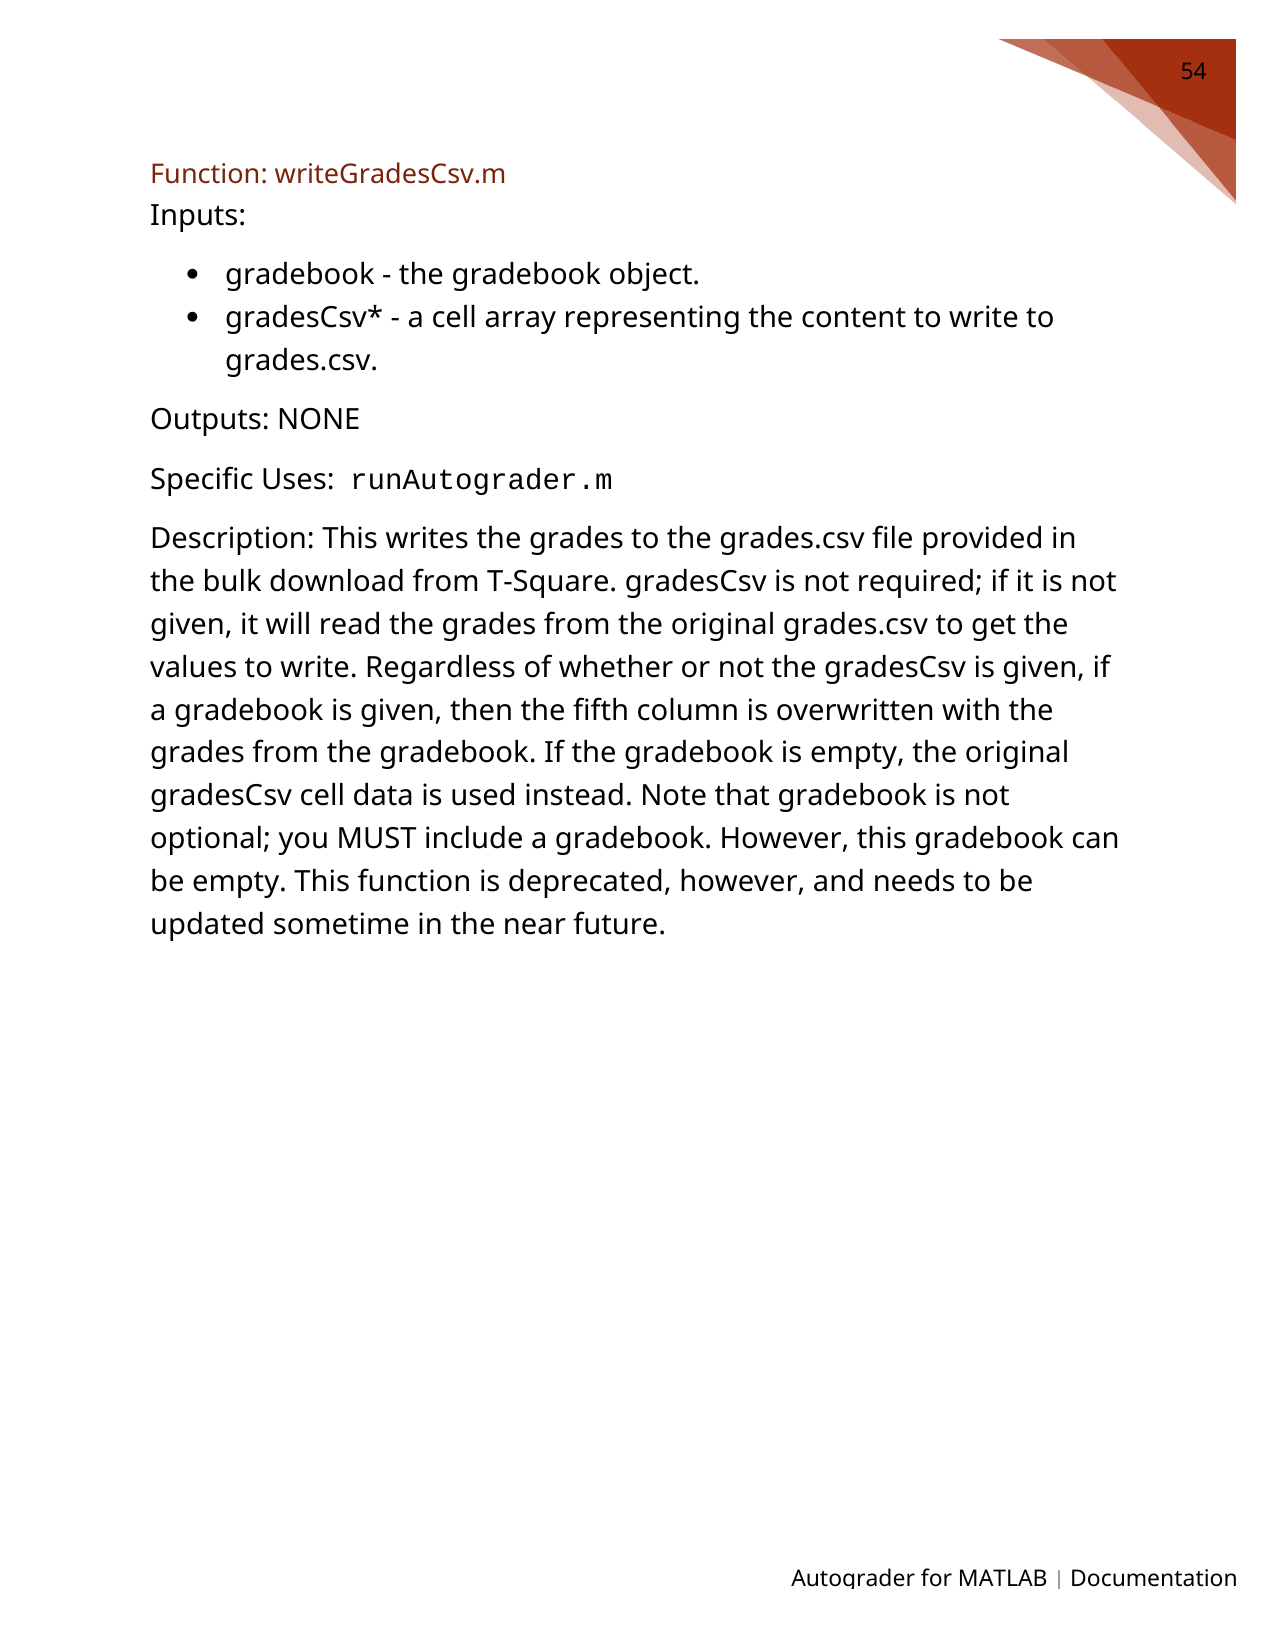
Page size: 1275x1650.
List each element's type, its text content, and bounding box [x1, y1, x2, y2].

text Description: This writes the grades to the grades.csv file provided in the bulk download from T-Square. gradesCsv is not required; if it is not given, it will read the grades from the original grades.csv to get the values to write. Regardless of whether or not the gradesCsv is given, if a gradebook is given, then the fifth column is overwritten with the grades from the gradebook. If the gradebook is empty, the original gradesCsv cell data is used instead. Note that gradebook is not optional; you MUST include a gradebook. However, this gradebook can be empty. This function is deprecated, however, and needs to be updated sometime in the near future. [150, 518, 1125, 943]
subtitle Function: writeGradesCsv.m [150, 154, 1125, 191]
text Outputs: NONE [150, 398, 1125, 438]
picture [997, 39, 1236, 205]
list gradesCsv* - a cell array representing the content to write to grades.csv. [187, 296, 1125, 379]
text Inputs: [150, 194, 1125, 234]
text Specific Uses: runAutograder.m [150, 458, 1125, 498]
list gradebook - the gradebook object. [187, 253, 1125, 293]
